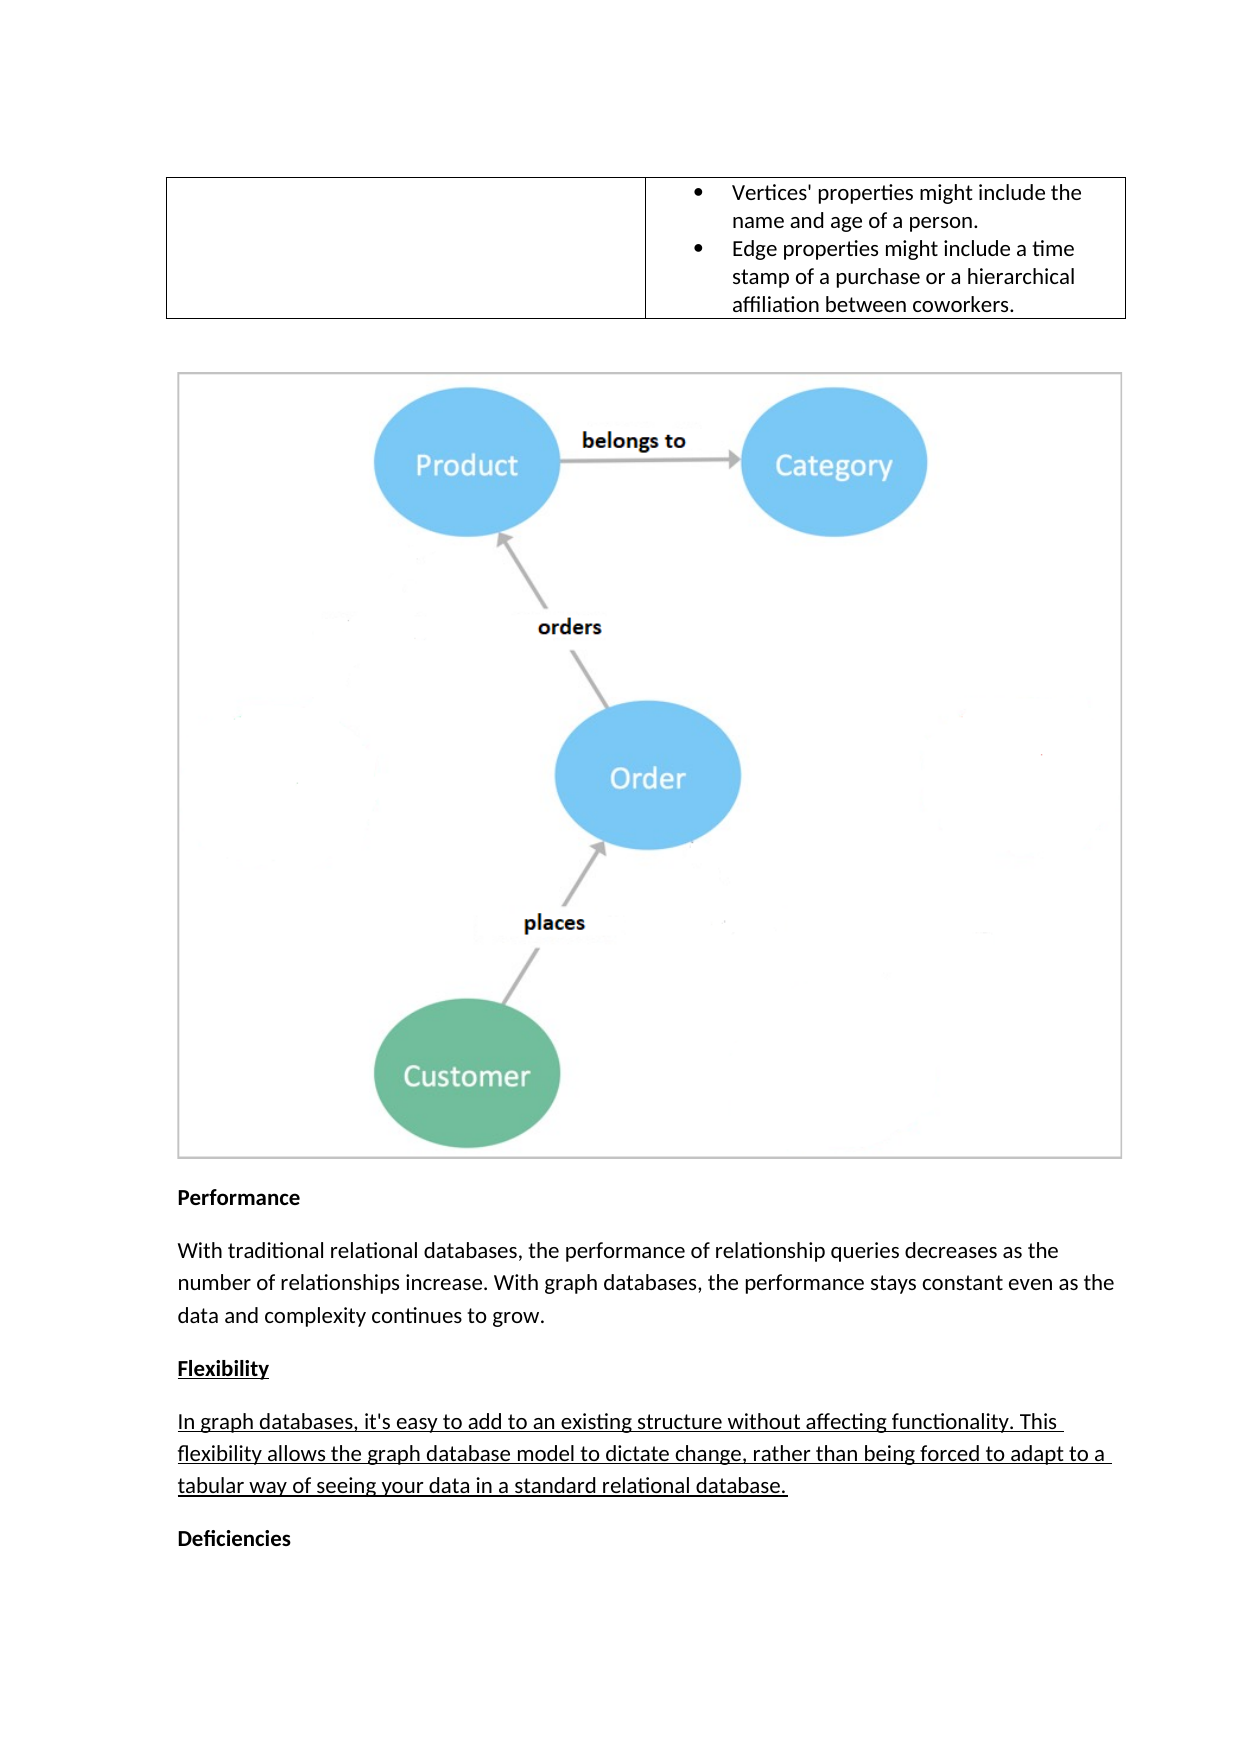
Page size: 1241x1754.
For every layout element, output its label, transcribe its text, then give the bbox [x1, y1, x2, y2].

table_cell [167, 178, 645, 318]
text Flexibility [177, 1354, 1122, 1382]
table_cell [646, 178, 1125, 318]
picture [177, 372, 1123, 1159]
text In graph databases, it's easy to add to an existing structure without affecting functionality. This flexibility allows the graph database model to dictate change, rather than being forced to adapt to a tabular way of seeing your data in a standard relational database. [177, 1407, 1122, 1499]
text Deficiencies [177, 1524, 1122, 1552]
text Performance [177, 1183, 1122, 1211]
text With traditional relational databases, the performance of relationship queries decreases as the number of relationships increase. With graph databases, the performance stays constant even as the data and complexity continues to grow. [177, 1236, 1122, 1329]
